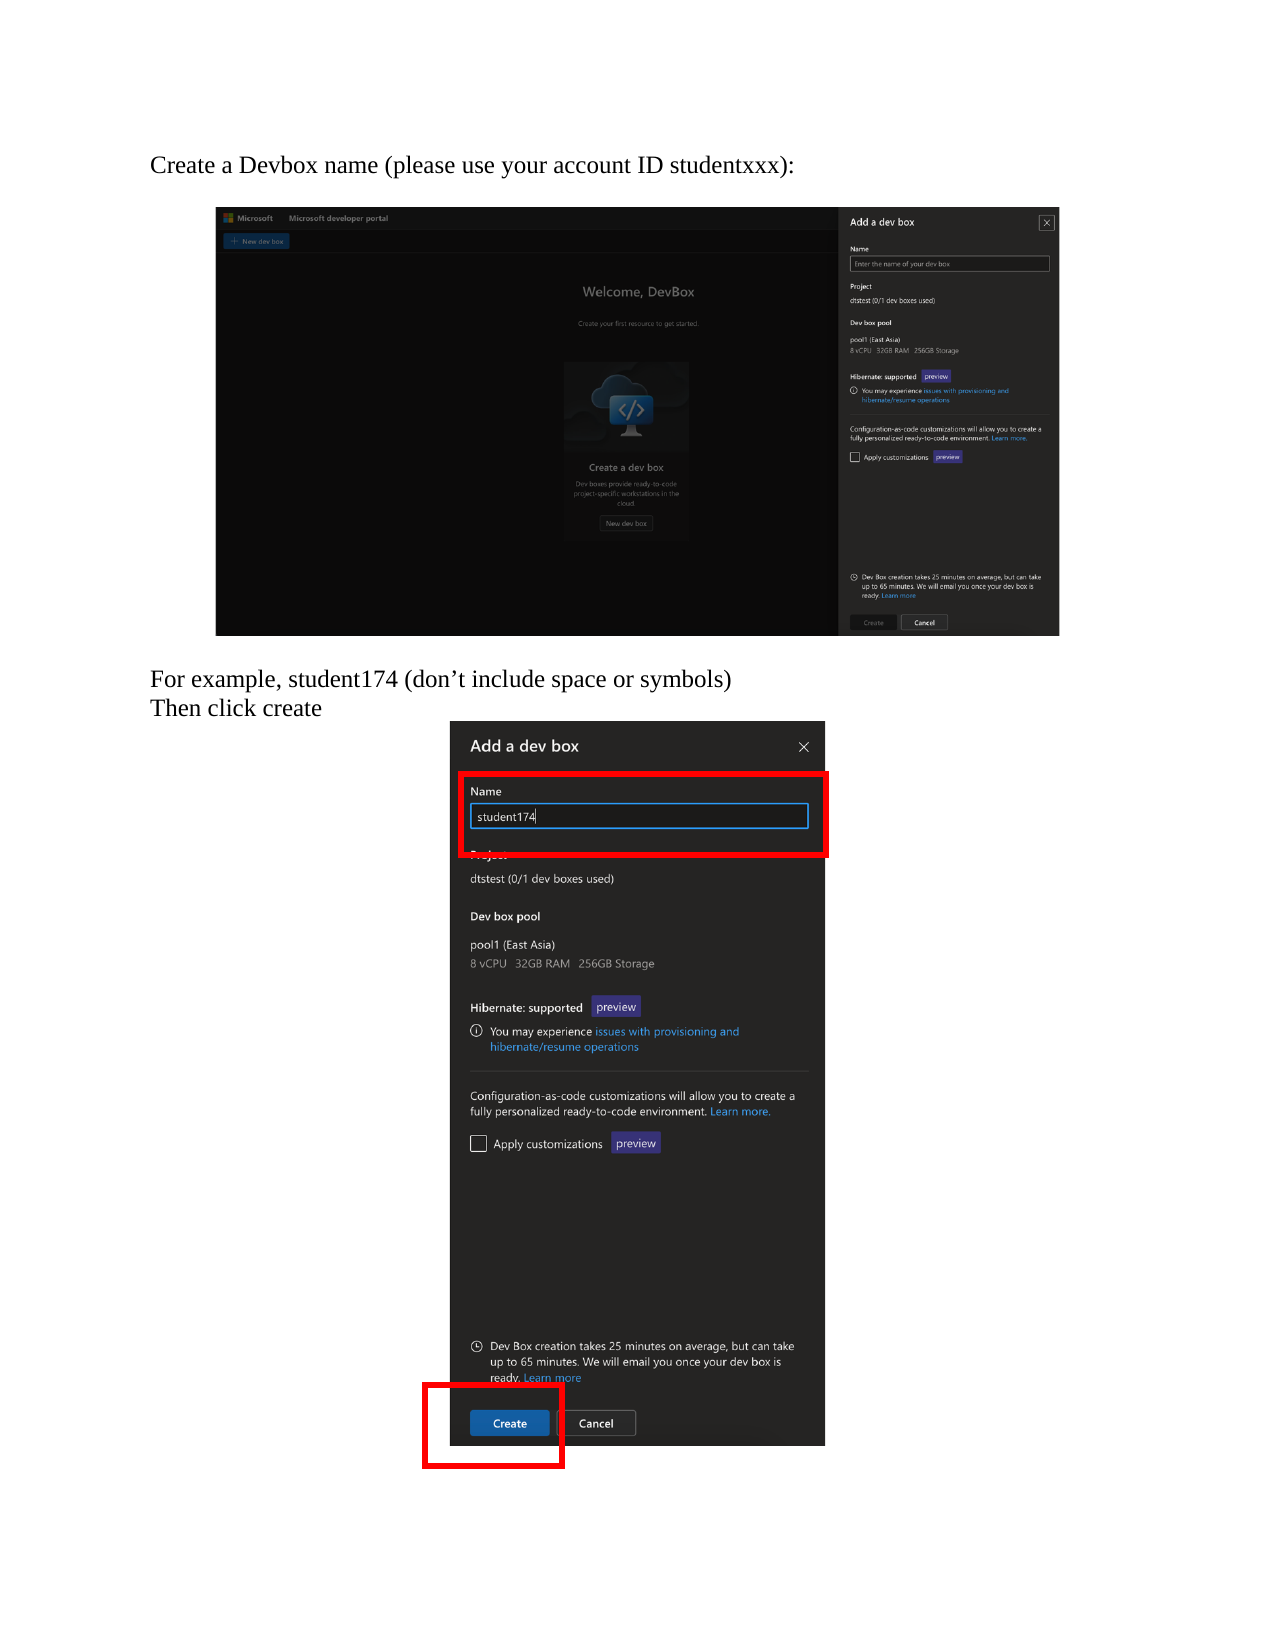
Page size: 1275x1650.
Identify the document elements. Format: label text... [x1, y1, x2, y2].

picture [464, 777, 823, 852]
text For example, student174 (don’t include space or symbols) [150, 664, 1125, 693]
text Then click create [150, 693, 1125, 722]
picture [215, 207, 1060, 636]
picture [449, 1388, 559, 1446]
text Create a Devbox name (please use your account ID studentxxx): [150, 150, 1125, 179]
picture [449, 721, 826, 1446]
